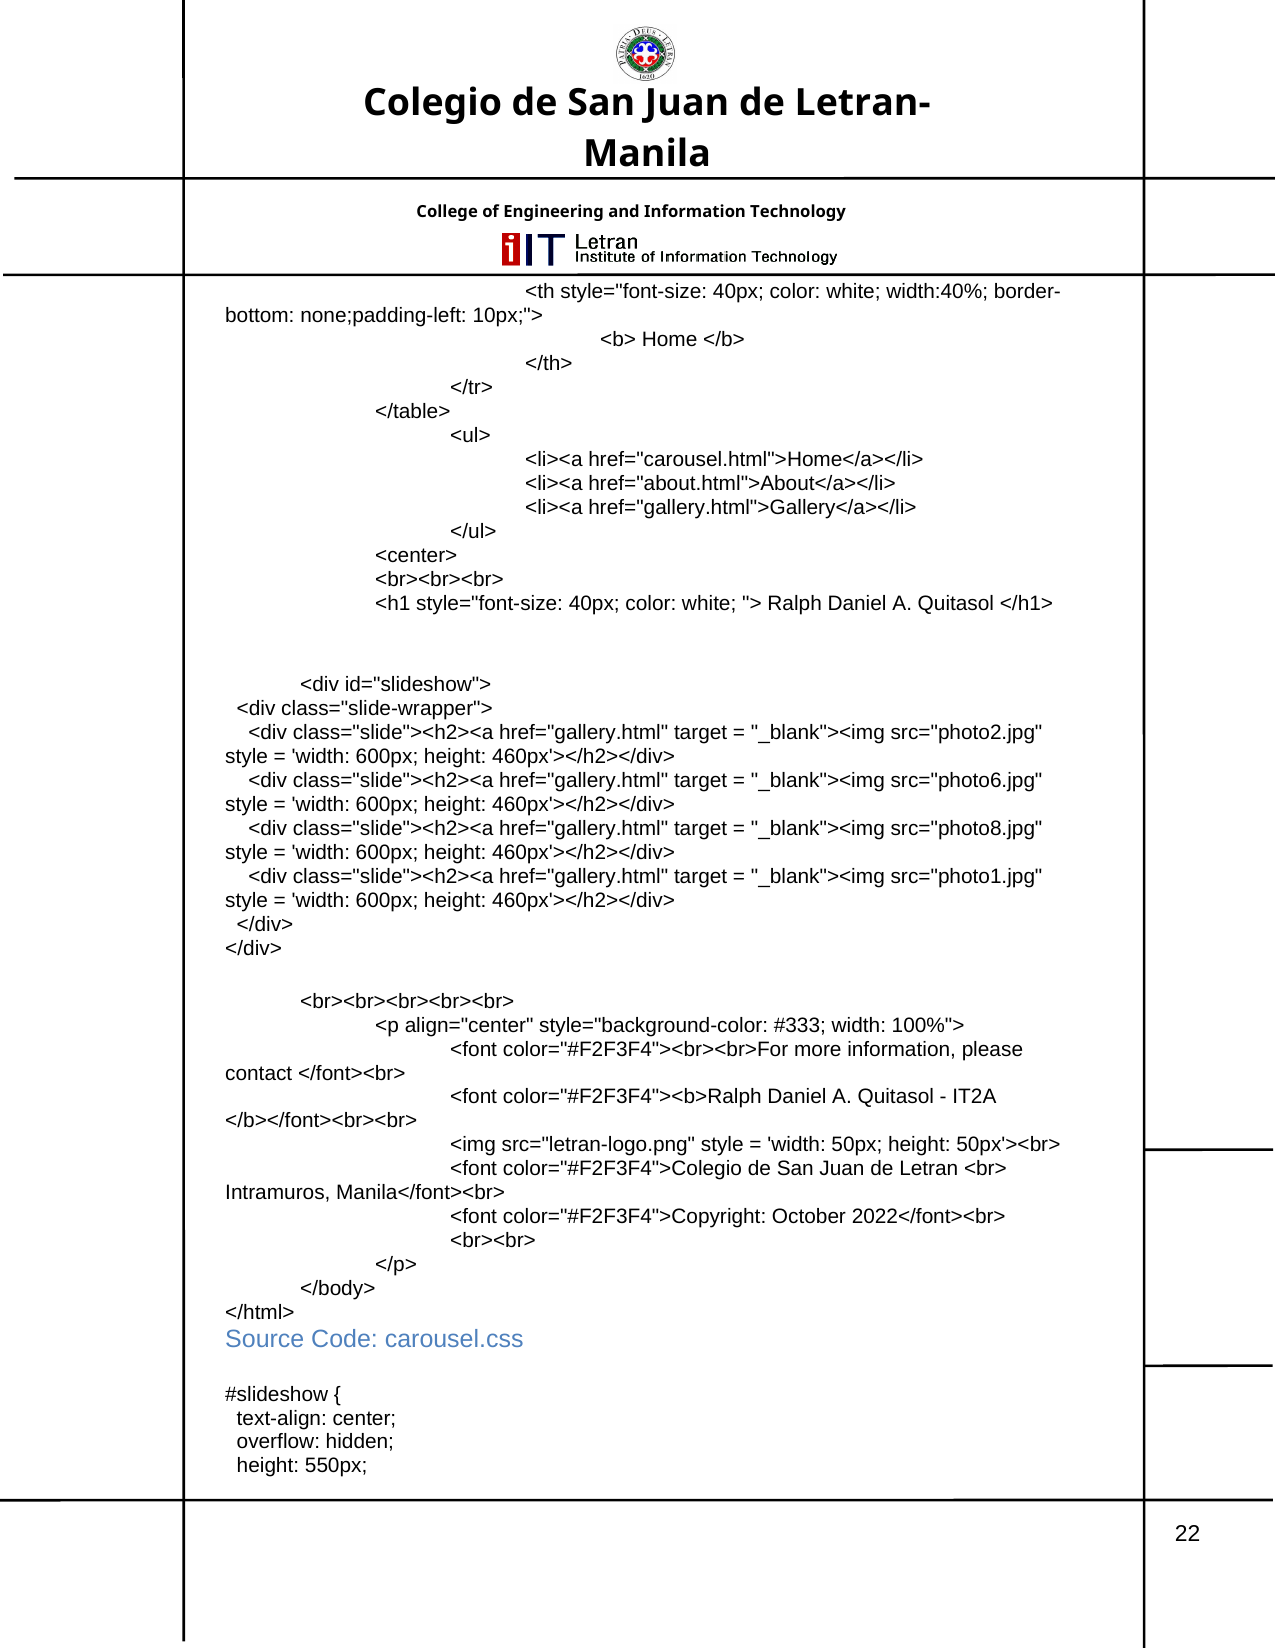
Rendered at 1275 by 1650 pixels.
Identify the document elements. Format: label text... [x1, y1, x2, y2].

text <div class="slide"><h2><a href="gallery.html" target = "_blank"><img src="photo8.jpg" style = 'width: 600px; height: 460px'></h2></div> [225, 816, 1069, 864]
text <li><a href="carousel.html">Home</a></li> [225, 447, 1069, 471]
text </table> [225, 399, 1069, 423]
text <b> Home </b> [225, 327, 1069, 351]
text <div class="slide"><h2><a href="gallery.html" target = "_blank"><img src="photo1.jpg" style = 'width: 600px; height: 460px'></h2></div> [225, 864, 1069, 912]
text <font color="#F2F3F4"><b>Ralph Daniel A. Quitasol - IT2A </b></font><br><br> [225, 1084, 1069, 1132]
text </div> [225, 936, 1069, 960]
text #slideshow { [225, 1381, 1069, 1405]
text <div class="slide-wrapper"> [225, 696, 1069, 720]
text <img src="letran-logo.png" style = 'width: 50px; height: 50px'><br> [225, 1132, 1069, 1156]
text </html> [225, 1300, 1069, 1324]
text </div> [225, 912, 1069, 936]
text </ul> [225, 519, 1069, 543]
text text-align: center; [225, 1405, 1069, 1429]
text <th style="font-size: 40px; color: white; width:40%; border-bottom: none;padding-left: 10px;"> [225, 279, 1069, 327]
text <font color="#F2F3F4">Copyright: October 2022</font><br> [225, 1204, 1069, 1228]
text <li><a href="about.html">About</a></li> [225, 471, 1069, 495]
text <div class="slide"><h2><a href="gallery.html" target = "_blank"><img src="photo6.jpg" style = 'width: 600px; height: 460px'></h2></div> [225, 768, 1069, 816]
text <h1 style="font-size: 40px; color: white; "> Ralph Daniel A. Quitasol </h1> [225, 591, 1069, 615]
text <br><br><br><br><br> [225, 988, 1069, 1012]
text <ul> [225, 423, 1069, 447]
text <p align="center" style="background-color: #333; width: 100%"> [225, 1012, 1069, 1036]
text Source Code: carousel.css [225, 1324, 1069, 1353]
text <li><a href="gallery.html">Gallery</a></li> [225, 495, 1069, 519]
text <font color="#F2F3F4"><br><br>For more information, please contact </font><br> [225, 1036, 1069, 1084]
text </tr> [225, 375, 1069, 399]
text overflow: hidden; [225, 1429, 1069, 1453]
text <center> [225, 543, 1069, 567]
text </th> [225, 351, 1069, 375]
text <div id="slideshow"> [225, 672, 1069, 696]
text <br><br> [225, 1228, 1069, 1252]
text height: 550px; [225, 1453, 1069, 1477]
text <font color="#F2F3F4">Colegio de San Juan de Letran <br> Intramuros, Manila</font><br> [225, 1156, 1069, 1204]
text </body> [225, 1276, 1069, 1300]
picture [613, 24, 678, 84]
text <br><br><br> [225, 567, 1069, 591]
text <div class="slide"><h2><a href="gallery.html" target = "_blank"><img src="photo2.jpg" style = 'width: 600px; height: 460px'></h2></div> [225, 720, 1069, 768]
text </p> [225, 1252, 1069, 1276]
